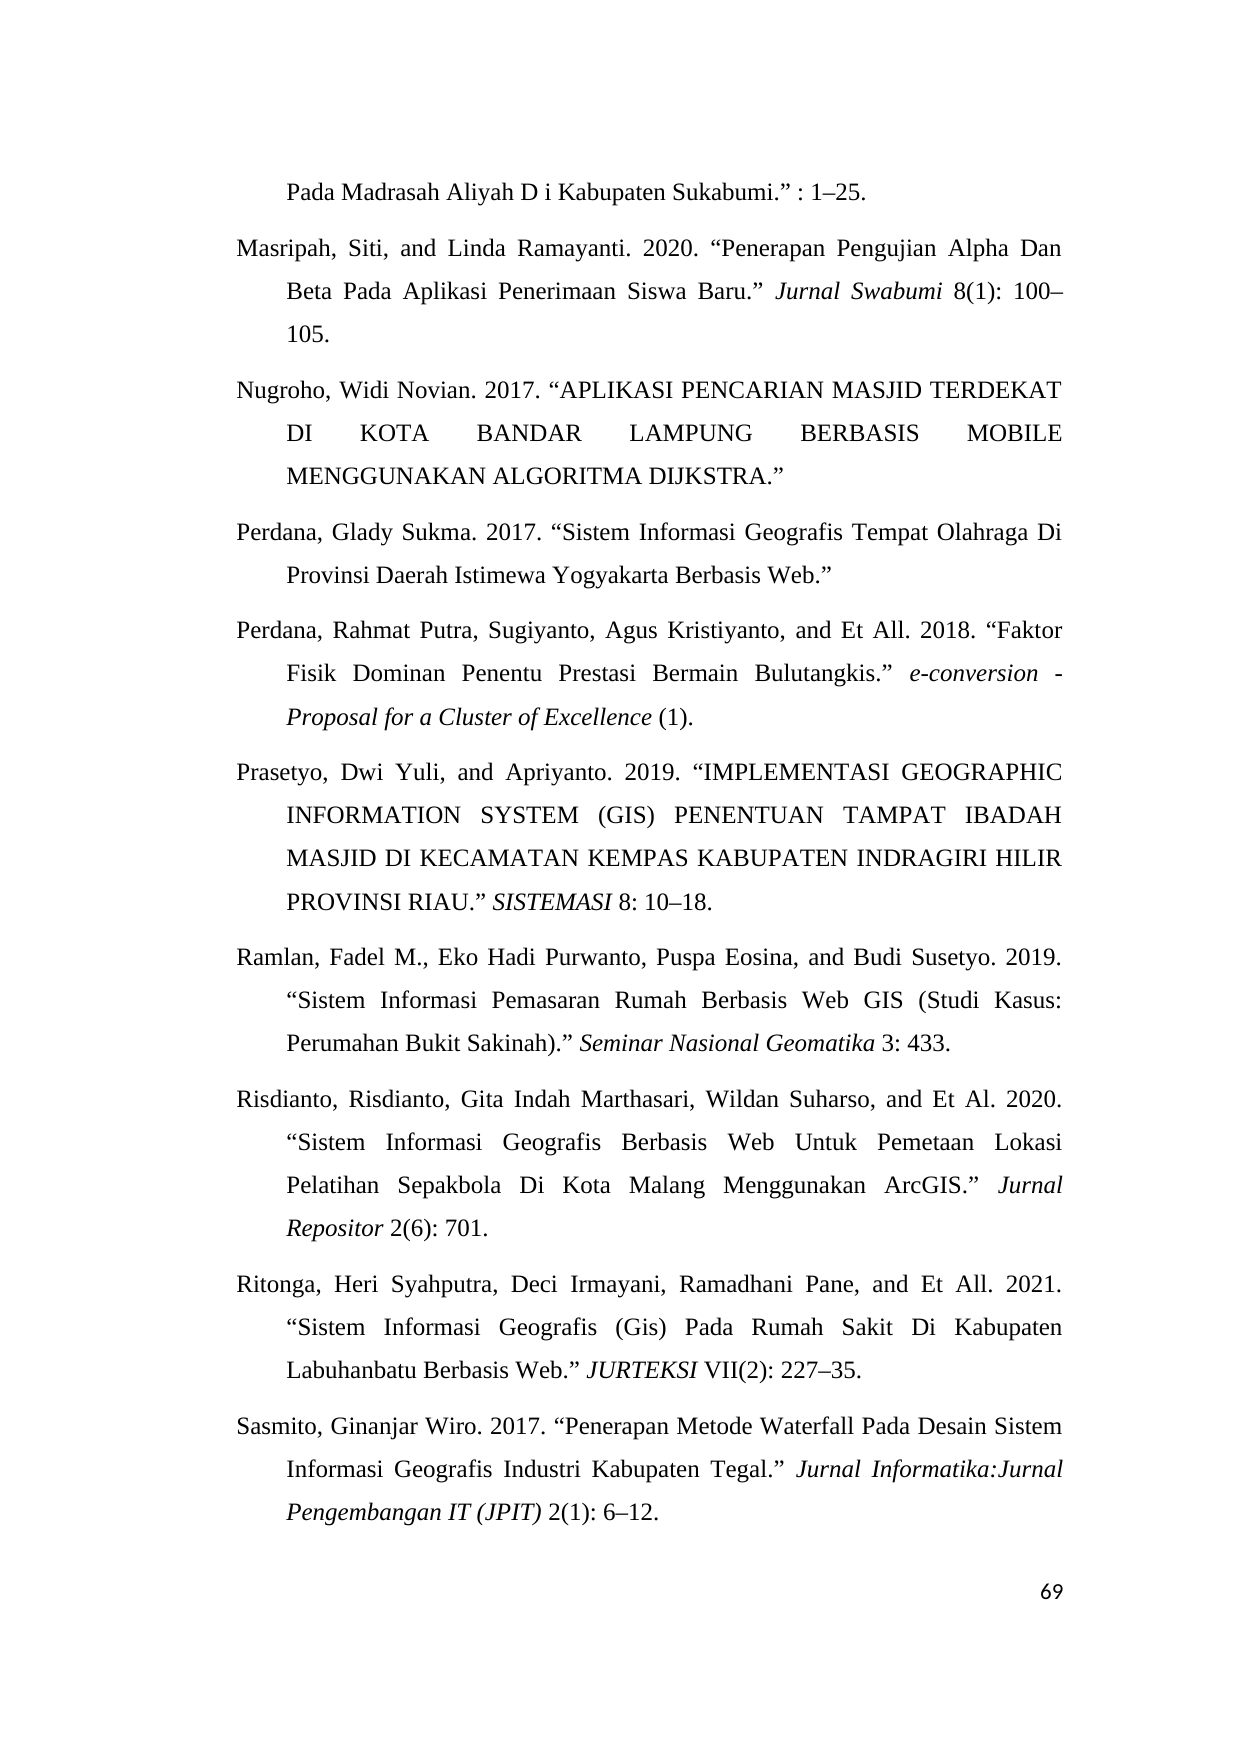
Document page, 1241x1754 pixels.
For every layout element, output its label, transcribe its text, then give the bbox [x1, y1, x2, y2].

text Perdana, Rahmat Putra, Sugiyanto, Agus Kristiyanto, and Et All. 2018. “Faktor Fisik Dominan Penentu Prestasi Bermain Bulutangkis.” e-conversion - Proposal for a Cluster of Excellence (1). [236, 615, 1063, 730]
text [236, 177, 1063, 206]
text Perdana, Glady Sukma. 2017. “Sistem Informasi Geografis Tempat Olahraga Di Provinsi Daerah Istimewa Yogyakarta Berbasis Web.” [236, 517, 1063, 588]
text Ritonga, Heri Syahputra, Deci Irmayani, Ramadhani Pane, and Et All. 2021. “Sistem Informasi Geografis (Gis) Pada Rumah Sakit Di Kabupaten Labuhanbatu Berbasis Web.” JURTEKSI VII(2): 227–35. [236, 1269, 1063, 1384]
text Risdianto, Risdianto, Gita Indah Marthasari, Wildan Suharso, and Et Al. 2020. “Sistem Informasi Geografis Berbasis Web Untuk Pemetaan Lokasi Pelatihan Sepakbola Di Kota Malang Menggunakan ArcGIS.” Jurnal Repositor 2(6): 701. [236, 1084, 1063, 1242]
text Sasmito, Ginanjar Wiro. 2017. “Penerapan Metode Waterfall Pada Desain Sistem Informasi Geografis Industri Kabupaten Tegal.” Jurnal Informatika:Jurnal Pengembangan IT (JPIT) 2(1): 6–12. [236, 1411, 1063, 1526]
text Nugroho, Widi Novian. 2017. “APLIKASI PENCARIAN MASJID TERDEKAT DI KOTA BANDAR LAMPUNG BERBASIS MOBILE MENGGUNAKAN ALGORITMA DIJKSTRA.” [236, 375, 1063, 490]
text Ramlan, Fadel M., Eko Hadi Purwanto, Puspa Eosina, and Budi Susetyo. 2019. “Sistem Informasi Pemasaran Rumah Berbasis Web GIS (Studi Kasus: Perumahan Bukit Sakinah).” Seminar Nasional Geomatika 3: 433. [236, 942, 1063, 1057]
text Prasetyo, Dwi Yuli, and Apriyanto. 2019. “IMPLEMENTASI GEOGRAPHIC INFORMATION SYSTEM (GIS) PENENTUAN TAMPAT IBADAH MASJID DI KECAMATAN KEMPAS KABUPATEN INDRAGIRI HILIR PROVINSI RIAU.” SISTEMASI 8: 10–18. [236, 757, 1063, 915]
text Masripah, Siti, and Linda Ramayanti. 2020. “Penerapan Pengujian Alpha Dan Beta Pada Aplikasi Penerimaan Siswa Baru.” Jurnal Swabumi 8(1): 100–105. [236, 233, 1063, 348]
